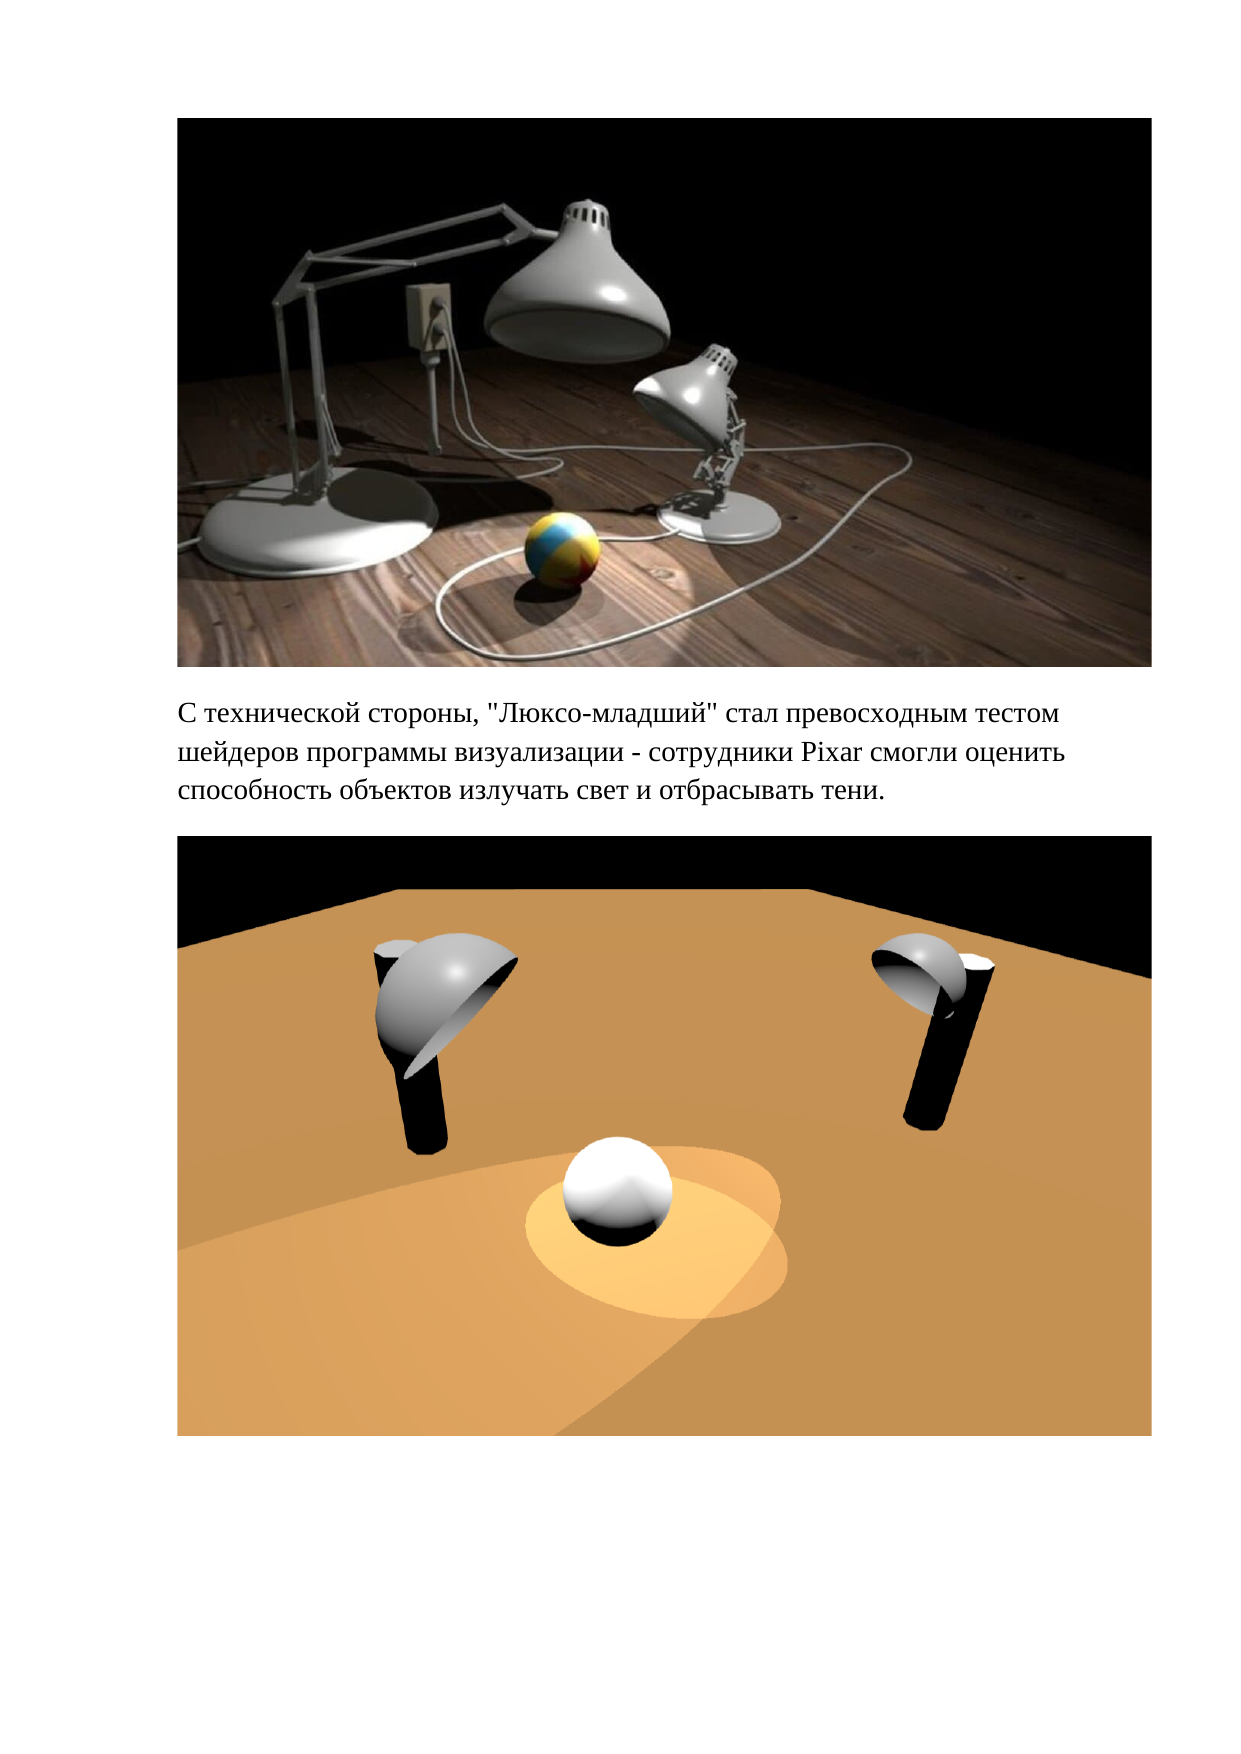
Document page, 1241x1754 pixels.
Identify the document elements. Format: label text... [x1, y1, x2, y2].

picture [177, 118, 1152, 667]
picture [177, 836, 1152, 1436]
text С технической стороны, "Люксо-младший" стал превосходным тестом шейдеров программы визуализации - сотрудники Pixar смогли оценить способность объектов излучать свет и отбрасывать тени. [177, 695, 1152, 806]
